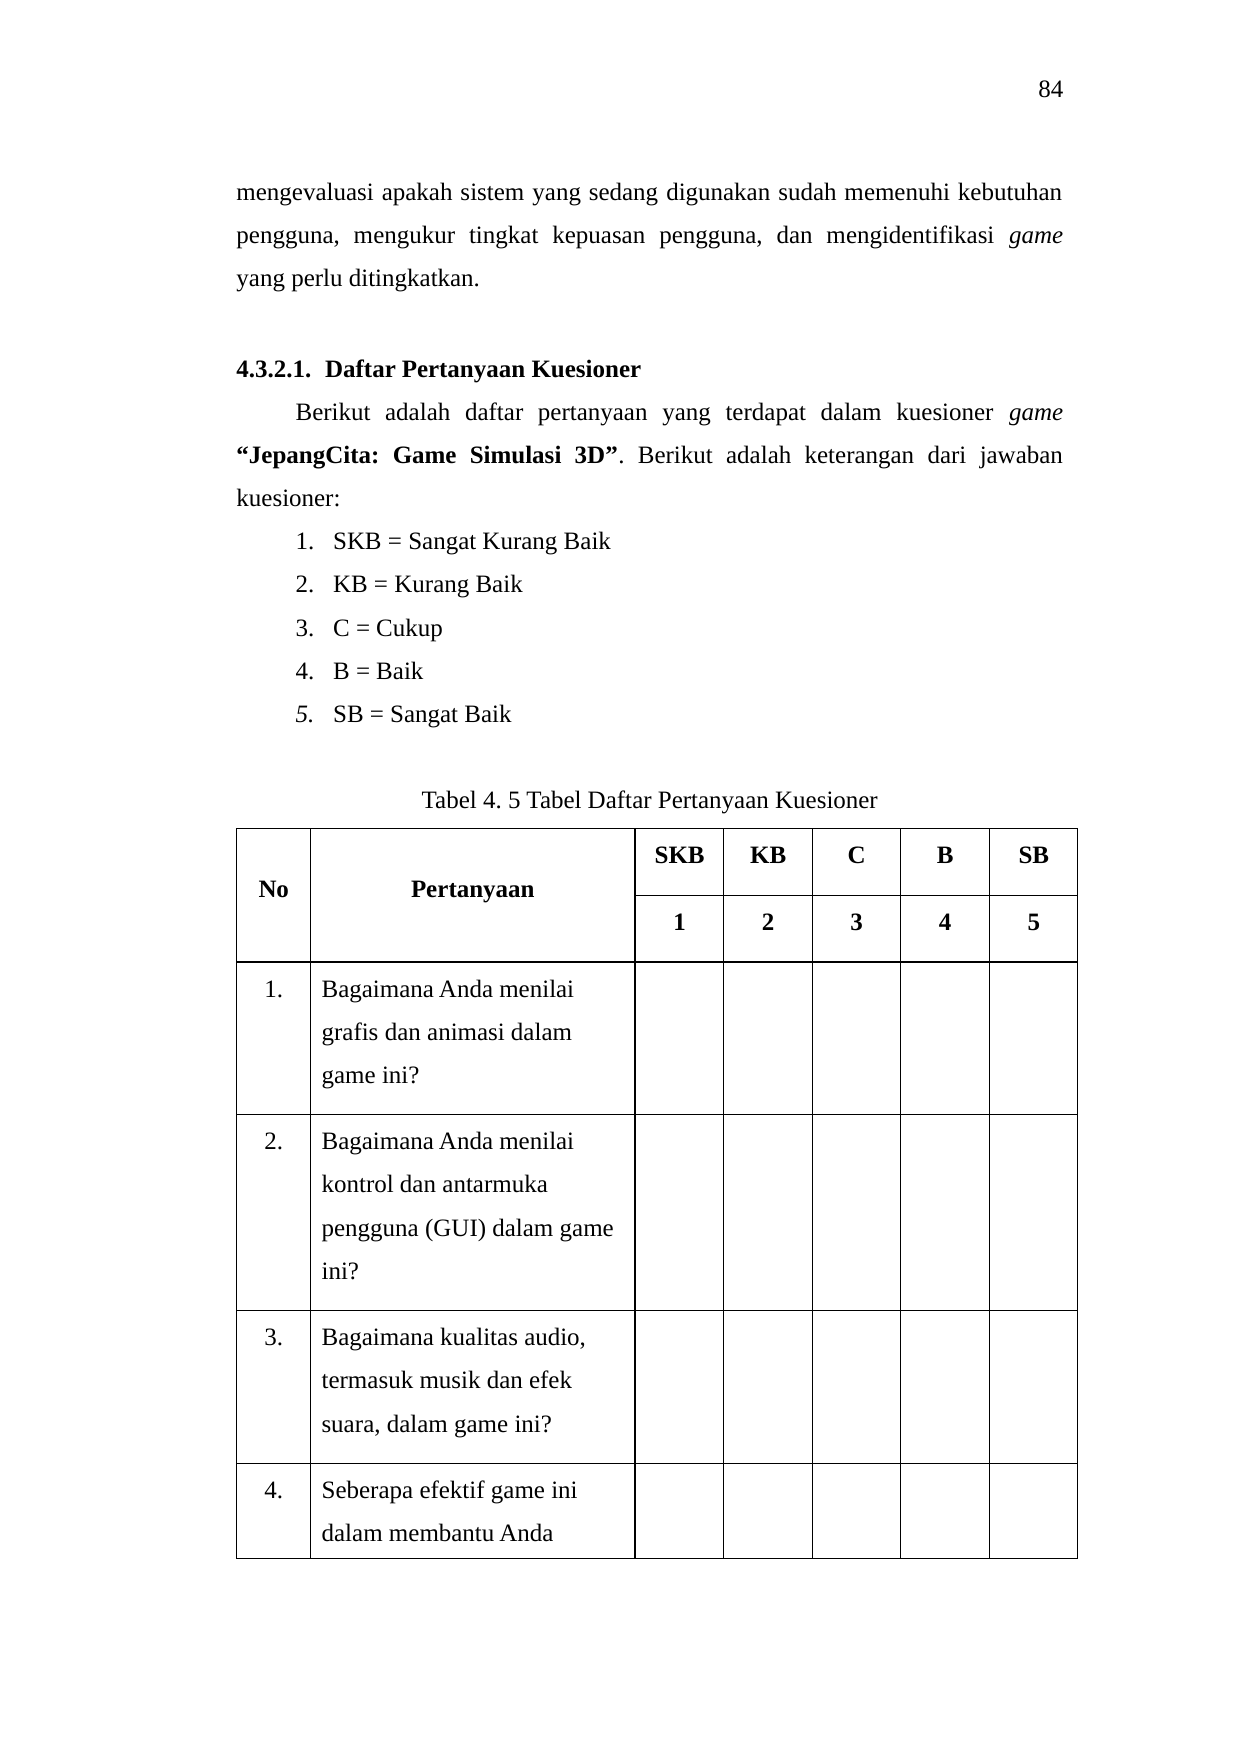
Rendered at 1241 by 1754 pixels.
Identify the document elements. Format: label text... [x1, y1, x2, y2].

text Berikut adalah daftar pertanyaan yang terdapat dalam kuesioner game “JepangCita: Game Simulasi 3D”. Berikut adalah keterangan dari jawaban kuesioner: [236, 397, 1063, 512]
table_cell Bagaimana Anda menilai grafis dan animasi dalam game ini? [311, 963, 634, 1114]
list SKB = Sangat Kurang Baik [295, 526, 1063, 555]
table_cell 3. [237, 1311, 310, 1463]
table_cell Bagaimana Anda menilai kontrol dan antarmuka pengguna (GUI) dalam game ini? [311, 1115, 634, 1310]
table_cell Bagaimana kualitas audio, termasuk musik dan efek suara, dalam game ini? [311, 1311, 634, 1463]
table_cell [813, 1311, 900, 1463]
table_cell [636, 1115, 723, 1310]
table_cell [813, 963, 900, 1114]
table_cell 3 [813, 896, 900, 961]
table_cell [636, 1311, 723, 1463]
table_cell [724, 1464, 812, 1558]
list KB = Kurang Baik [295, 569, 1063, 598]
table_cell 5 [990, 896, 1077, 961]
table_cell [901, 1311, 989, 1463]
table_cell [813, 1115, 900, 1310]
table_cell [901, 1464, 989, 1558]
table_header C [813, 829, 900, 895]
list C = Cukup [295, 613, 1063, 641]
table_cell [724, 963, 812, 1114]
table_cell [311, 1464, 634, 1558]
table_header KB [724, 829, 812, 895]
table_cell 2. [237, 1115, 310, 1310]
table_cell 4. [237, 1464, 310, 1558]
table_header SB [990, 829, 1077, 895]
text Tabel 4. 5 Tabel Daftar Pertanyaan Kuesioner [236, 785, 1063, 814]
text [236, 177, 1063, 292]
table_header Pertanyaan [311, 829, 634, 961]
table_cell [990, 1311, 1077, 1463]
table_cell [990, 1464, 1077, 1558]
table_cell [901, 1115, 989, 1310]
table_cell [724, 1311, 812, 1463]
table_cell 4 [901, 896, 989, 961]
table_header B [901, 829, 989, 895]
table_header SKB [636, 829, 723, 895]
table_cell 1 [636, 896, 723, 961]
list B = Baik [295, 656, 1063, 684]
table_cell 2 [724, 896, 812, 961]
table_cell 1. [237, 963, 310, 1114]
table_cell [724, 1115, 812, 1310]
table_cell [990, 963, 1077, 1114]
table_cell [636, 963, 723, 1114]
table_header No [237, 829, 310, 961]
table_cell [990, 1115, 1077, 1310]
table_cell [636, 1464, 723, 1558]
list SB = Sangat Baik [295, 699, 1063, 728]
table_cell [901, 963, 989, 1114]
subtitle Daftar Pertanyaan Kuesioner [236, 354, 1063, 383]
table_cell [813, 1464, 900, 1558]
